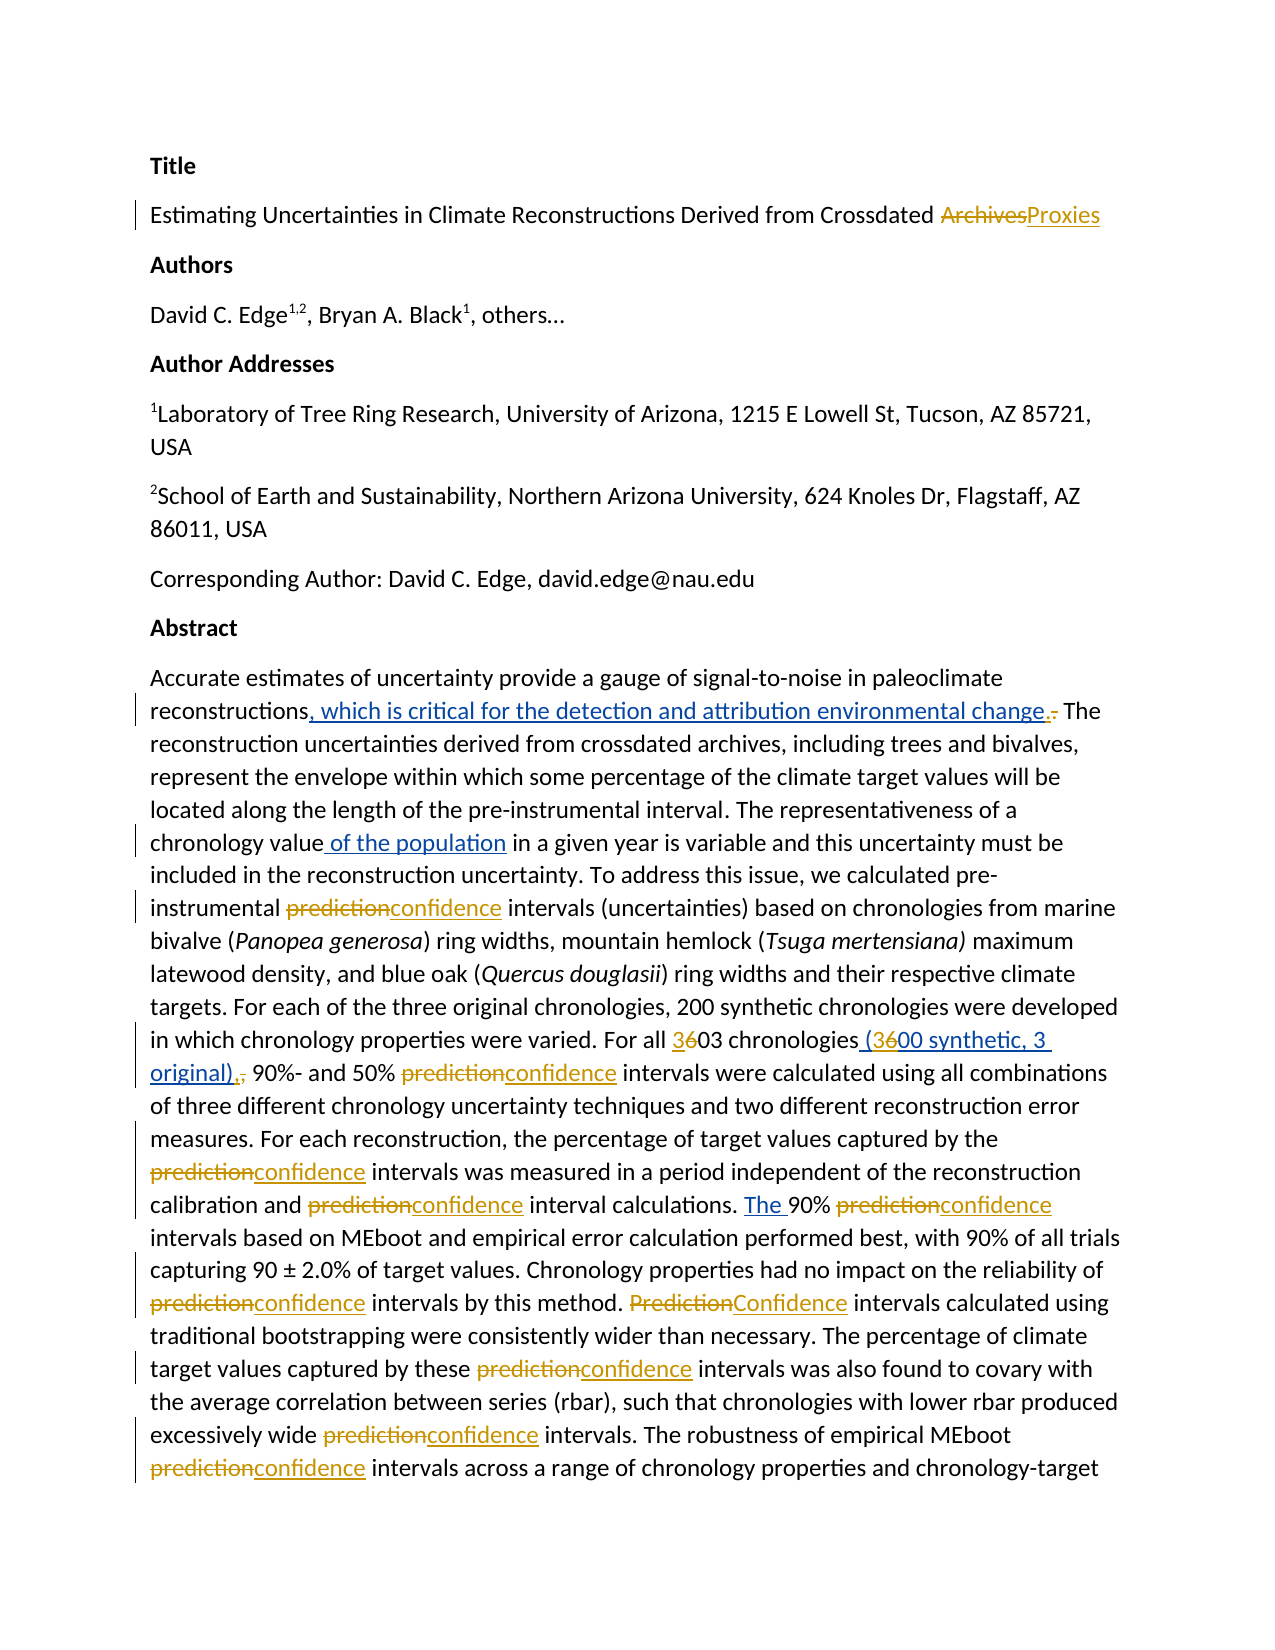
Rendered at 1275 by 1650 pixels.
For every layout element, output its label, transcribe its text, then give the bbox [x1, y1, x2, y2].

text Author Addresses [150, 348, 1125, 379]
text Authors [150, 249, 1125, 280]
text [150, 662, 1125, 1483]
text Title [150, 150, 1125, 181]
text 1Laboratory of Tree Ring Research, University of Arizona, 1215 E Lowell St, Tucson, AZ 85721, USA [150, 398, 1125, 461]
text Abstract [150, 612, 1125, 643]
text Estimating Uncertainties in Climate Reconstructions Derived from Crossdated [150, 199, 1125, 230]
text 2School of Earth and Sustainability, Northern Arizona University, 624 Knoles Dr, Flagstaff, AZ 86011, USA [150, 480, 1125, 544]
text Corresponding Author: David C. Edge, david.edge@nau.edu [150, 563, 1125, 593]
text David C. Edge1,2, Bryan A. Black1, others… [150, 299, 1125, 329]
